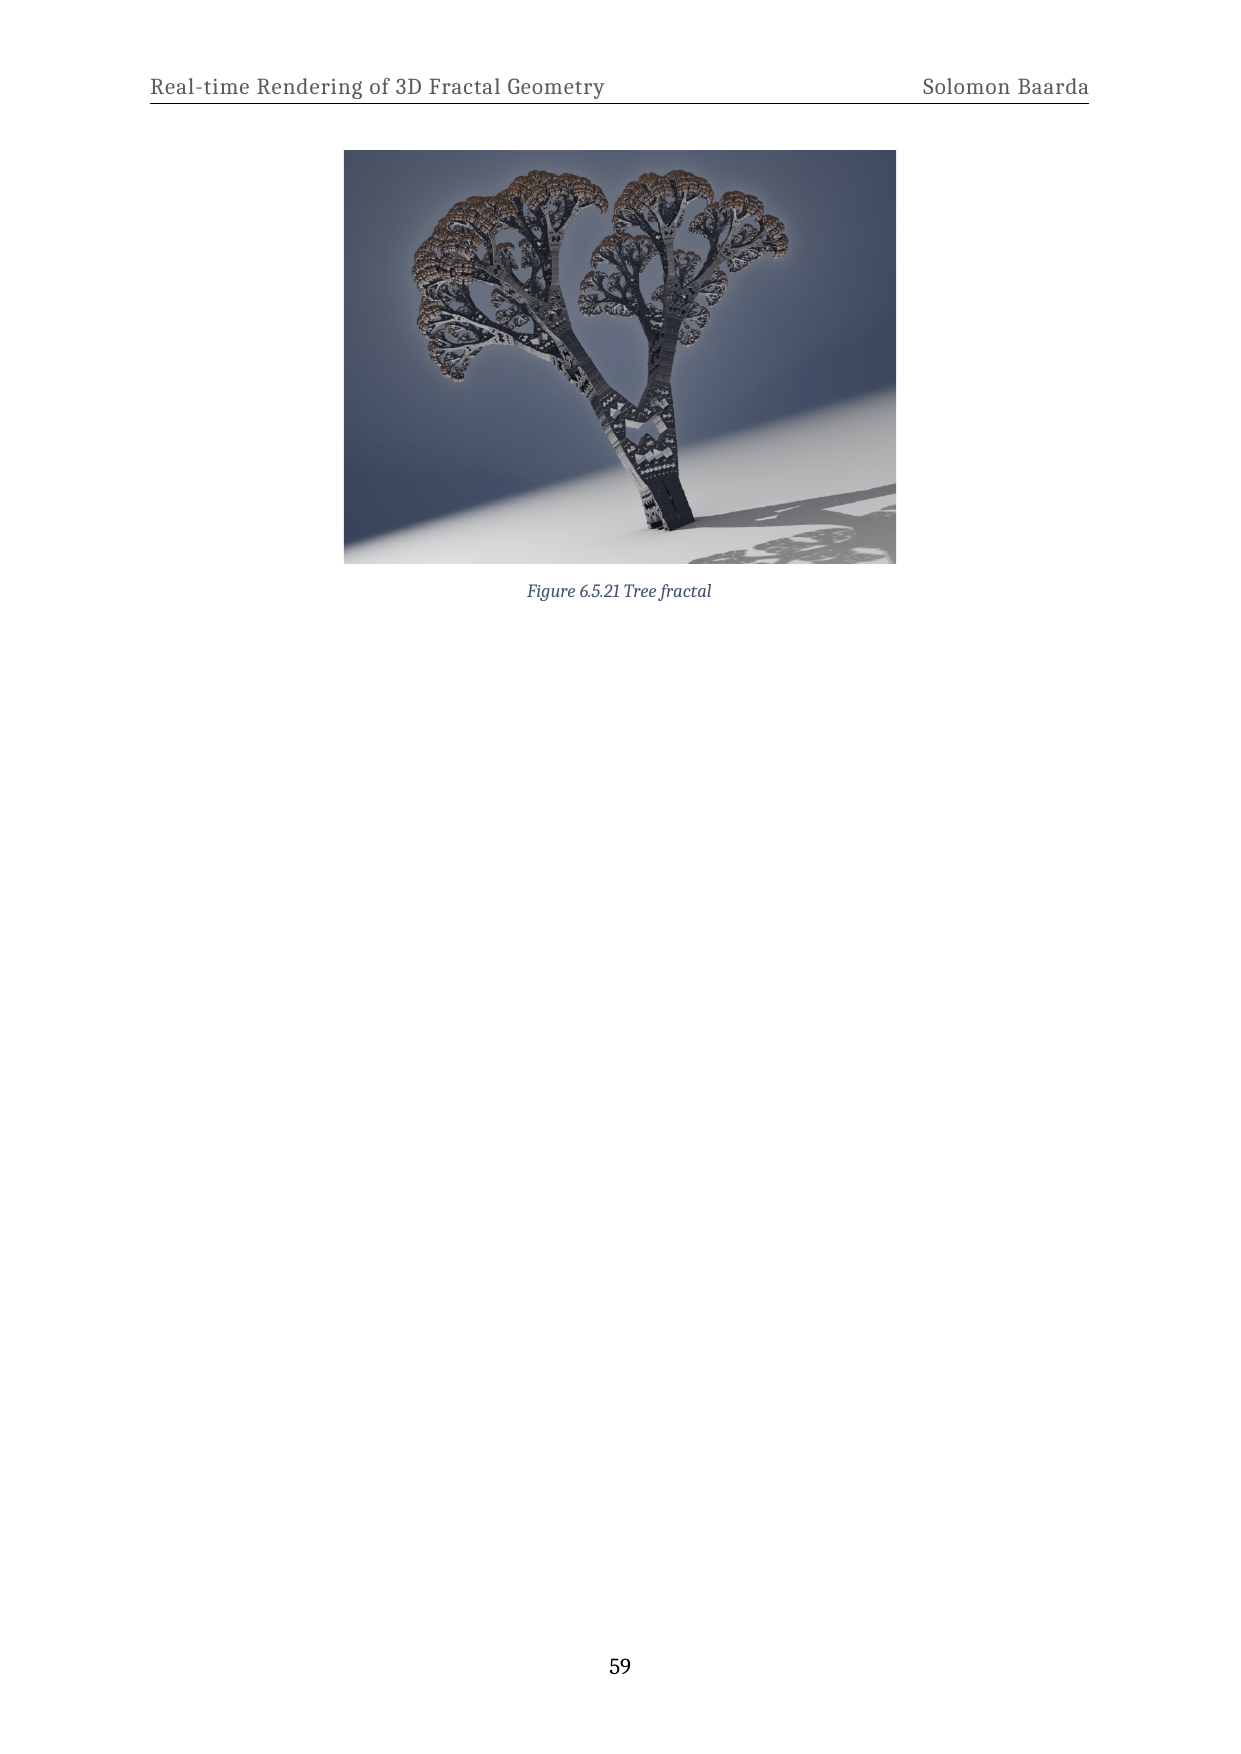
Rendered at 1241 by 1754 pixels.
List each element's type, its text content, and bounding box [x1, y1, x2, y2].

picture [343, 150, 897, 564]
